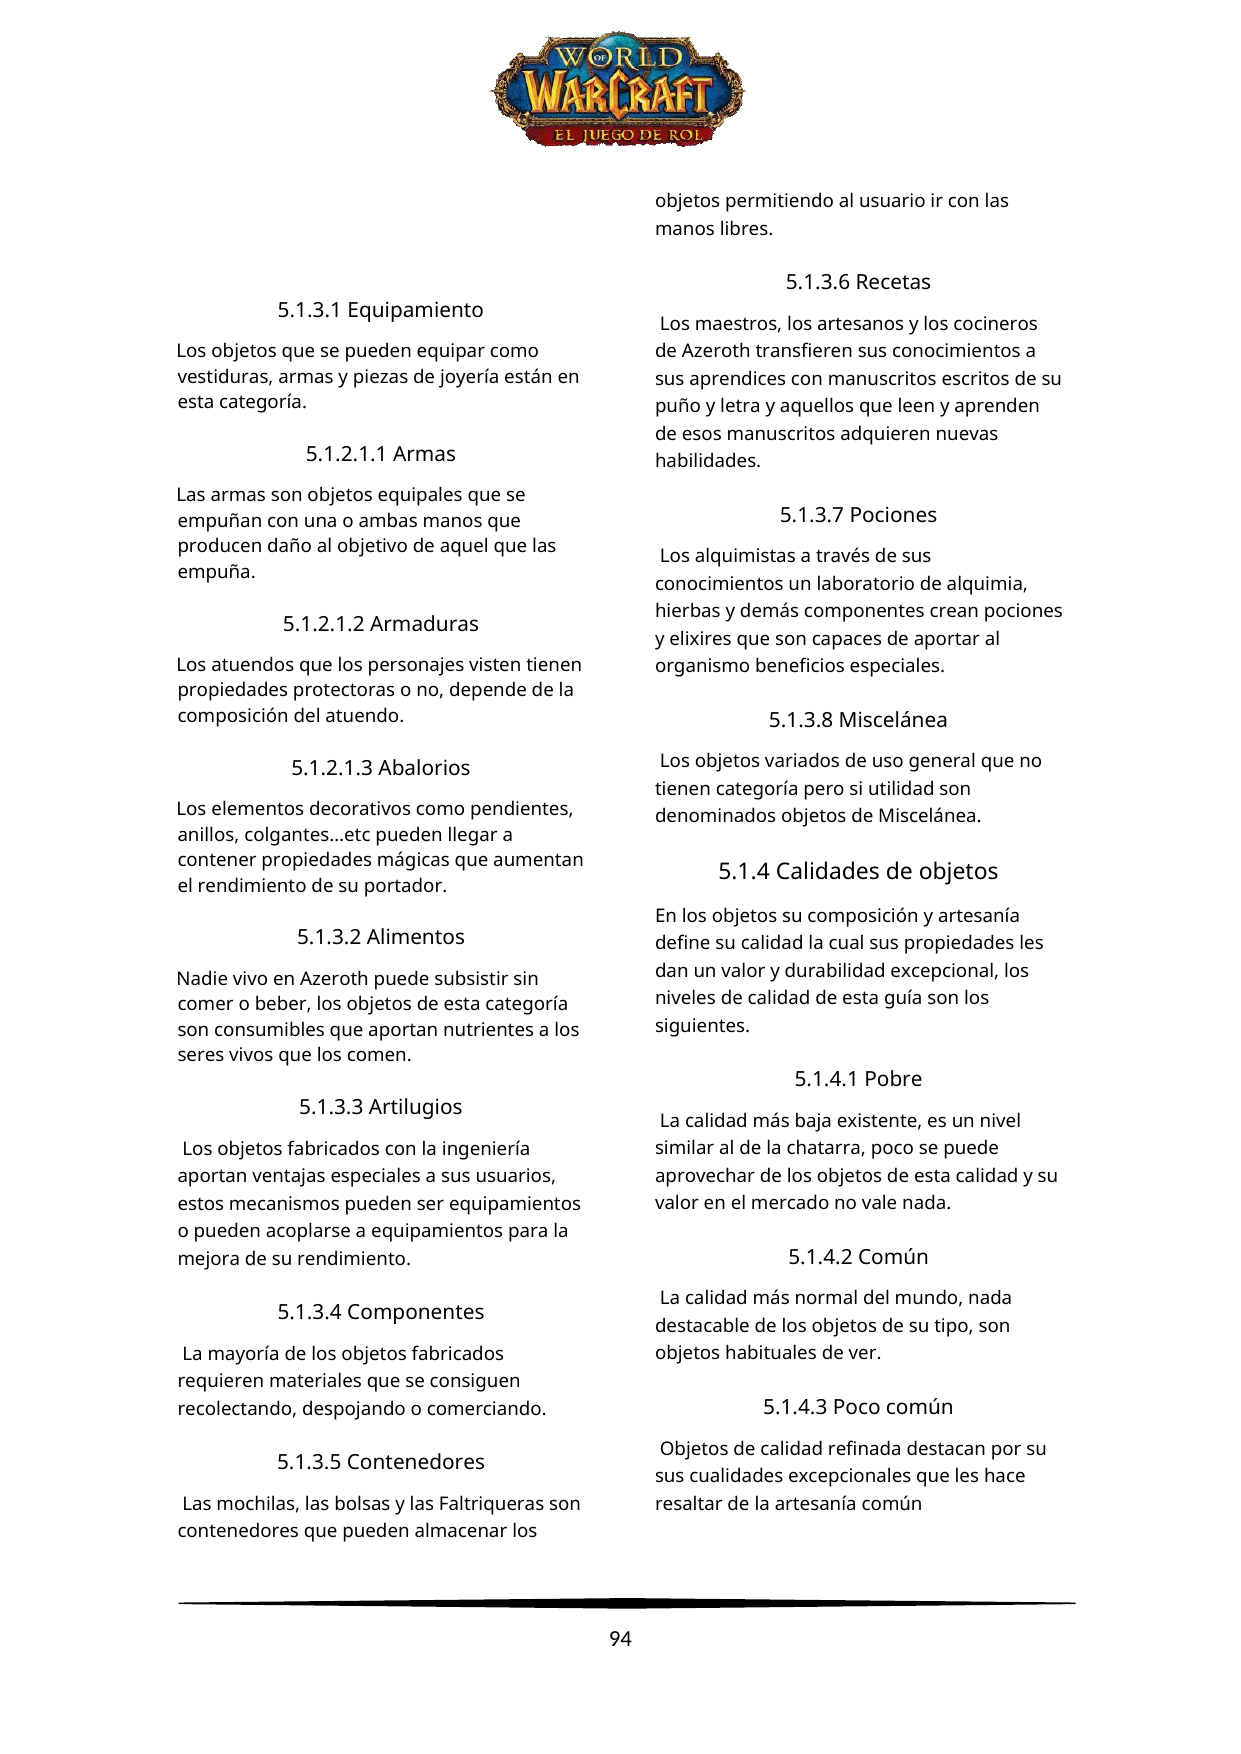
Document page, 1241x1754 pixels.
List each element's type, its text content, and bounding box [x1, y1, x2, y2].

subtitle 5.1.4.3 Poco común [654, 1392, 1063, 1421]
text Los objetos fabricados con la ingeniería aportan ventajas especiales a sus usuarios, estos mecanismos pueden ser equipamientos o pueden acoplarse a equipamientos para la mejora de su rendimiento. [177, 1135, 585, 1270]
text Las mochilas, las bolsas y las Faltriqueras son contenedores que pueden almacenar los objetos permitiendo al usuario ir con las manos libres. [655, 187, 1063, 240]
text En los objetos su composición y artesanía define su calidad la cual sus propiedades les dan un valor y durabilidad excepcional, los niveles de calidad de esta guía son los siguientes. [655, 902, 1063, 1037]
text Las armas son objetos equipales que se empuñan con una o ambas manos que producen daño al objetivo de aquel que las empuña. [176, 482, 585, 584]
text Los maestros, los artesanos y los cocineros de Azeroth transfieren sus conocimientos a sus aprendices con manuscritos escritos de su puño y letra y aquellos que leen y aprenden de esos manuscritos adquieren nuevas habilidades. [655, 310, 1063, 473]
text La mayoría de los objetos fabricados requieren materiales que se consiguen recolectando, despojando o comerciando. [177, 1340, 585, 1420]
text Los atuendos que los personajes visten tienen propiedades protectoras o no, depende de la composición del atuendo. [176, 651, 585, 728]
picture [487, 26, 753, 157]
text La calidad más baja existente, es un nivel similar al de la chatarra, poco se puede aprovechar de los objetos de esta calidad y su valor en el mercado no vale nada. [655, 1107, 1063, 1215]
text Los objetos que se pueden equipar como vestiduras, armas y piezas de joyería están en esta categoría. [176, 337, 585, 414]
subtitle 5.1.3.2 Alimentos [176, 922, 585, 951]
text La calidad más normal del mundo, nada destacable de los objetos de su tipo, son objetos habituales de ver. [655, 1285, 1063, 1365]
subtitle 5.1.4 Calidades de objetos [654, 855, 1063, 886]
text Las mochilas, las bolsas y las Faltriqueras son contenedores que pueden almacenar los objetos permitiendo al usuario ir con las manos libres. [177, 1490, 585, 1543]
text Objetos de calidad refinada destacan por su sus cualidades excepcionales que les hace resaltar de la artesanía común [655, 1435, 1063, 1515]
text Los alquimistas a través de sus conocimientos un laboratorio de alquimia, hierbas y demás componentes crean pociones y elixires que son capaces de aportar al organismo beneficios especiales. [655, 542, 1063, 678]
text Los elementos decorativos como pendientes, anillos, colgantes…etc pueden llegar a contener propiedades mágicas que aumentan el rendimiento de su portador. [176, 795, 585, 897]
text Nadie vivo en Azeroth puede subsistir sin comer o beber, los objetos de esta categoría son consumibles que aportan nutrientes a los seres vivos que los comen. [176, 965, 585, 1067]
subtitle 5.1.3.7 Pociones [654, 500, 1063, 528]
subtitle 5.1.2.1.3 Abalorios [176, 753, 585, 781]
subtitle 5.1.2.1.2 Armaduras [176, 609, 585, 637]
subtitle 5.1.4.2 Común [654, 1242, 1063, 1271]
subtitle 5.1.4.1 Pobre [654, 1064, 1063, 1093]
subtitle 5.1.3.6 Recetas [654, 267, 1063, 296]
subtitle 5.1.3.3 Artilugios [176, 1092, 585, 1121]
subtitle 5.1.3.5 Contenedores [176, 1447, 585, 1476]
subtitle 5.1.3.8 Miscelánea [654, 705, 1063, 733]
subtitle 5.1.3.4 Componentes [176, 1297, 585, 1326]
text Los objetos variados de uso general que no tienen categoría pero si utilidad son denominados objetos de Miscelánea. [655, 748, 1063, 828]
subtitle 5.1.2.1.1 Armas [176, 439, 585, 467]
subtitle 5.1.3.1 Equipamiento [176, 295, 585, 323]
